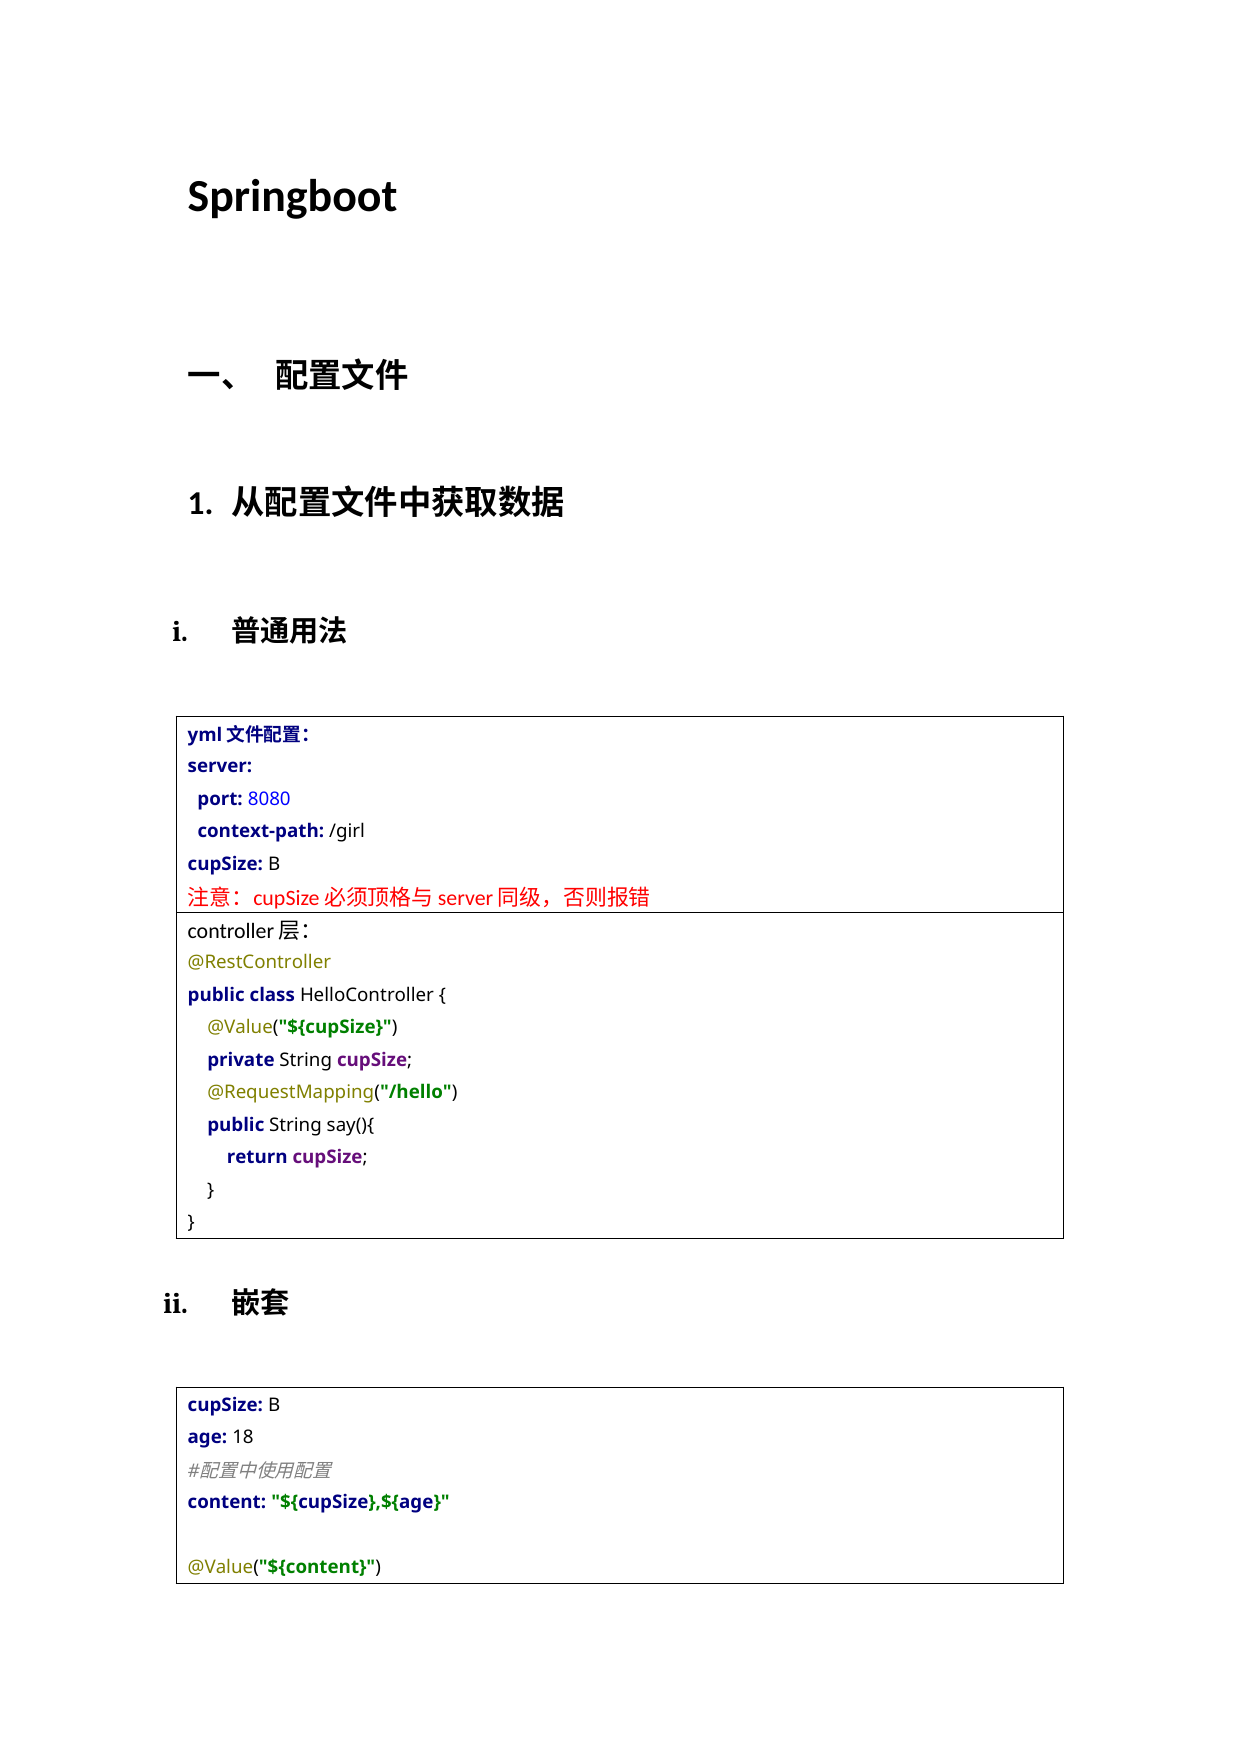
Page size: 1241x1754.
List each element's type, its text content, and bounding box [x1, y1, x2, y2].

subtitle 嵌套 [187, 1268, 1053, 1333]
table_cell controller层： @RestController public class HelloController { @Value("${cupSize}") private String cupSize; @RequestMapping("/hello") public String say(){ return cupSize; } } [177, 913, 1063, 1238]
subtitle 普通用法 [187, 597, 1053, 662]
subtitle 配置文件 [187, 340, 1053, 405]
subtitle Springboot [187, 162, 1053, 227]
table_header cupSize: B age: 18 #配置中使用配置 content: "${cupSize},${age}" @Value("${content}") private String content; [177, 1388, 1063, 1583]
table_header yml文件配置： server: port: 8080 context-path: /girl cupSize: B 注意：cupSize必须顶格与server同级，否则报错 [177, 717, 1063, 912]
subtitle 从配置文件中获取数据 [187, 467, 1053, 532]
